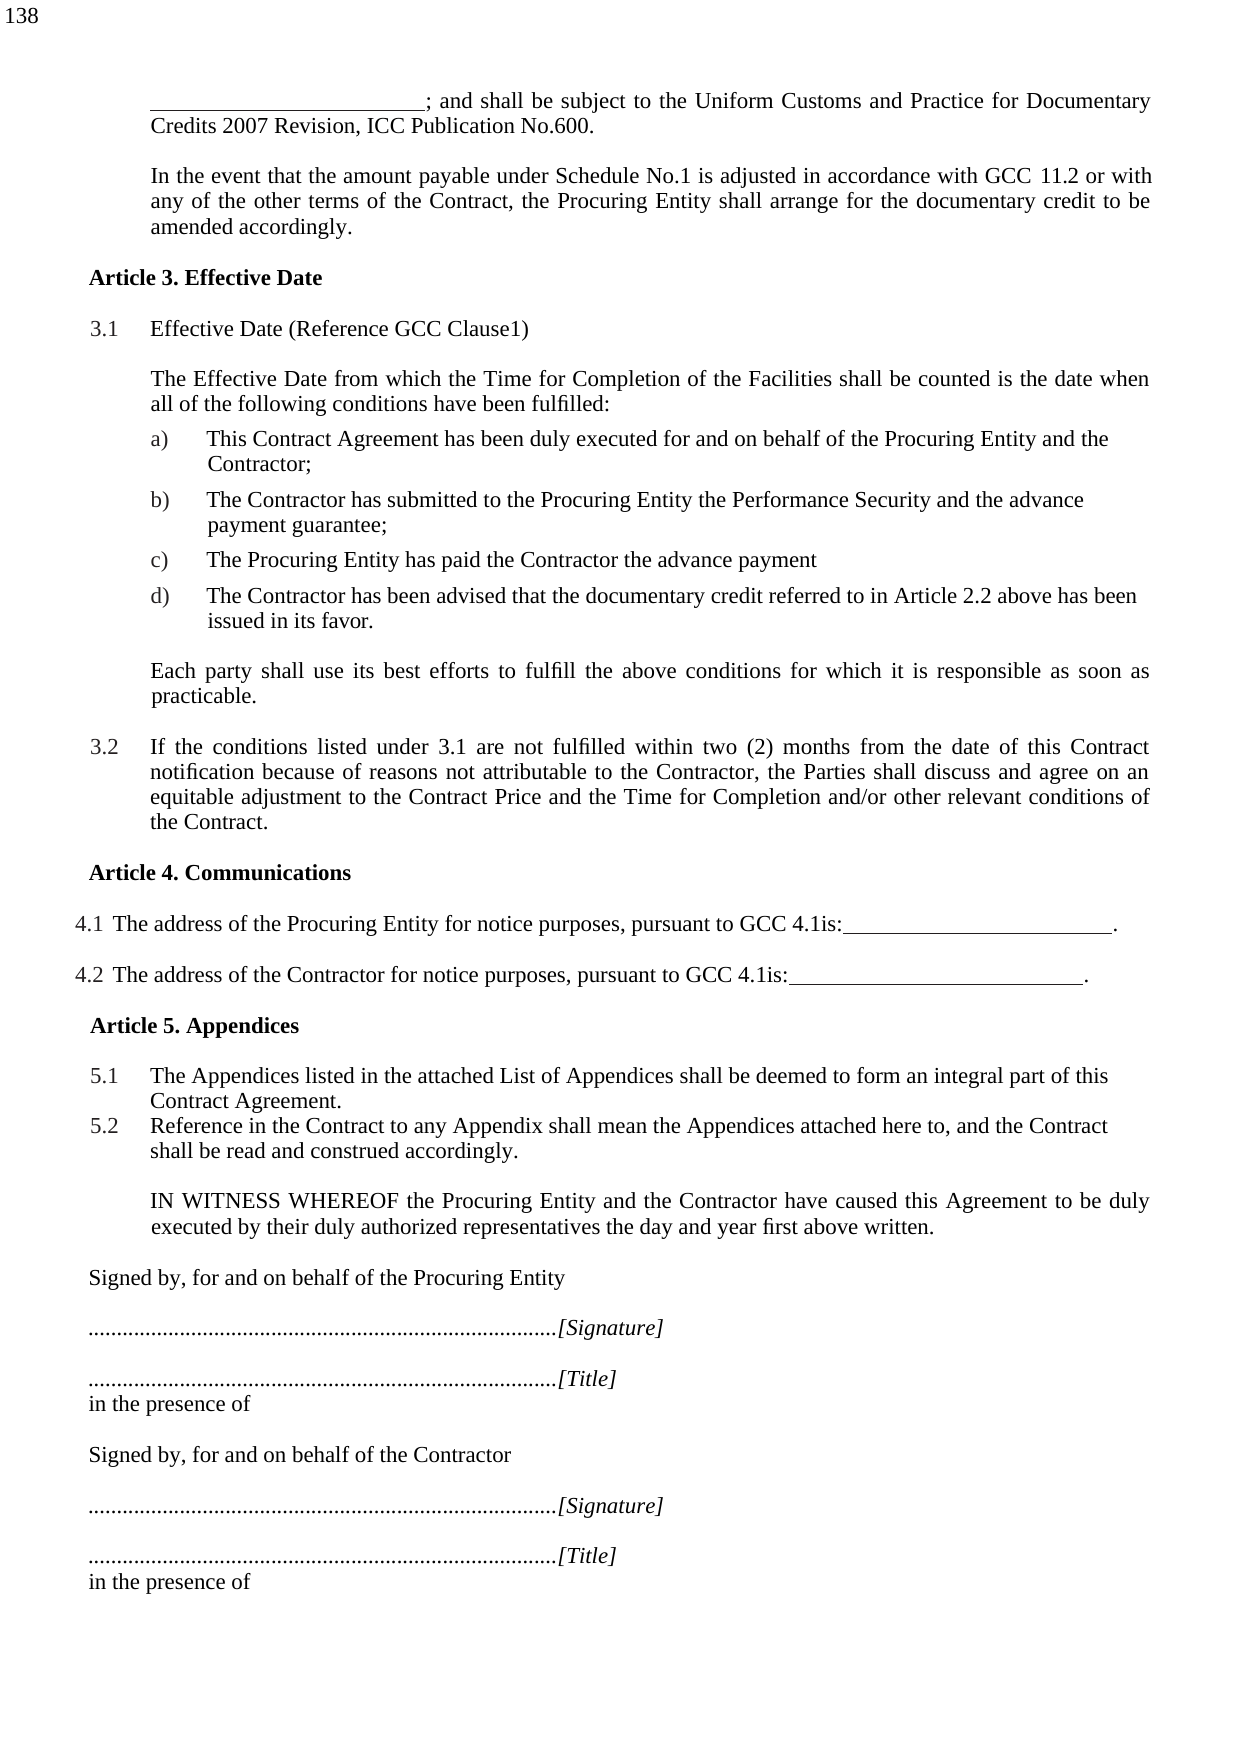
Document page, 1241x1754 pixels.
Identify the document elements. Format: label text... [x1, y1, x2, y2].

text Signed by, for and on behalf of the Contractor [88, 1441, 1186, 1468]
text in the presence of [88, 1391, 1186, 1417]
text IN WITNESS WHEREOF the Procuring Entity and the Contractor have caused this Agreement to be duly executed by their duly authorized representatives the day and year ﬁrst above written. [150, 1189, 1152, 1239]
text Each party shall use its best efforts to fulﬁll the above conditions for which it is responsible as soon as practicable. [150, 659, 1152, 709]
subtitle Article 3. Effective Date [88, 264, 1186, 290]
text In the event that the amount payable under Schedule No.1 is adjusted in accordance with GCC 11.2 or with any of the other terms of the Contract, the Procuring Entity shall arrange for the documentary credit to be amended accordingly. [150, 164, 1152, 239]
list The Procuring Entity has paid the Contractor the advance payment [150, 547, 1186, 573]
list The Contractor has submitted to the Procuring Entity the Performance Security and the advance payment guarantee; [150, 487, 1152, 537]
subtitle Article 4. Communications [88, 859, 1186, 886]
list Reference in the Contract to any Appendix shall mean the Appendices attached here to, and the Contract shall be read and construed accordingly. [90, 1113, 1152, 1163]
subtitle Article 5. Appendices [90, 1012, 1186, 1038]
text ..................................................................................[Title] [88, 1543, 1186, 1569]
text ; and shall be subject to the Uniform Customs and Practice for Documentary Credits 2007 Revision, ICC Publication No.600. [150, 88, 1152, 138]
text in the presence of [88, 1569, 1186, 1594]
text ..................................................................................[Signature] [88, 1492, 1186, 1518]
list If the conditions listed under 3.1 are not fulﬁlled within two (2) months from the date of this Contract notiﬁcation because of reasons not attributable to the Contractor, the Parties shall discuss and agree on an equitable adjustment to the Contract Price and the Time for Completion and/or other relevant conditions of the Contract. [90, 734, 1152, 834]
list This Contract Agreement has been duly executed for and on behalf of the Procuring Entity and the Contractor; [150, 427, 1152, 477]
list The Contractor has been advised that the documentary credit referred to in Article 2.2 above has been issued in its favor. [150, 583, 1152, 633]
list Effective Date (Reference GCC Clause1) [90, 314, 1186, 341]
text The Effective Date from which the Time for Completion of the Facilities shall be counted is the date when all of the following conditions have been fulﬁlled: [150, 366, 1152, 416]
list The address of the Contractor for notice purposes, pursuant to GCC 4.1is: . [75, 961, 1186, 987]
list The Appendices listed in the attached List of Appendices shall be deemed to form an integral part of this Contract Agreement. [90, 1063, 1152, 1113]
text Signed by, for and on behalf of the Procuring Entity [88, 1264, 1186, 1290]
text ..................................................................................[Signature] [88, 1314, 1186, 1341]
text ..................................................................................[Title] [88, 1365, 1186, 1391]
list The address of the Procuring Entity for notice purposes, pursuant to GCC 4.1is: . [75, 910, 1186, 936]
